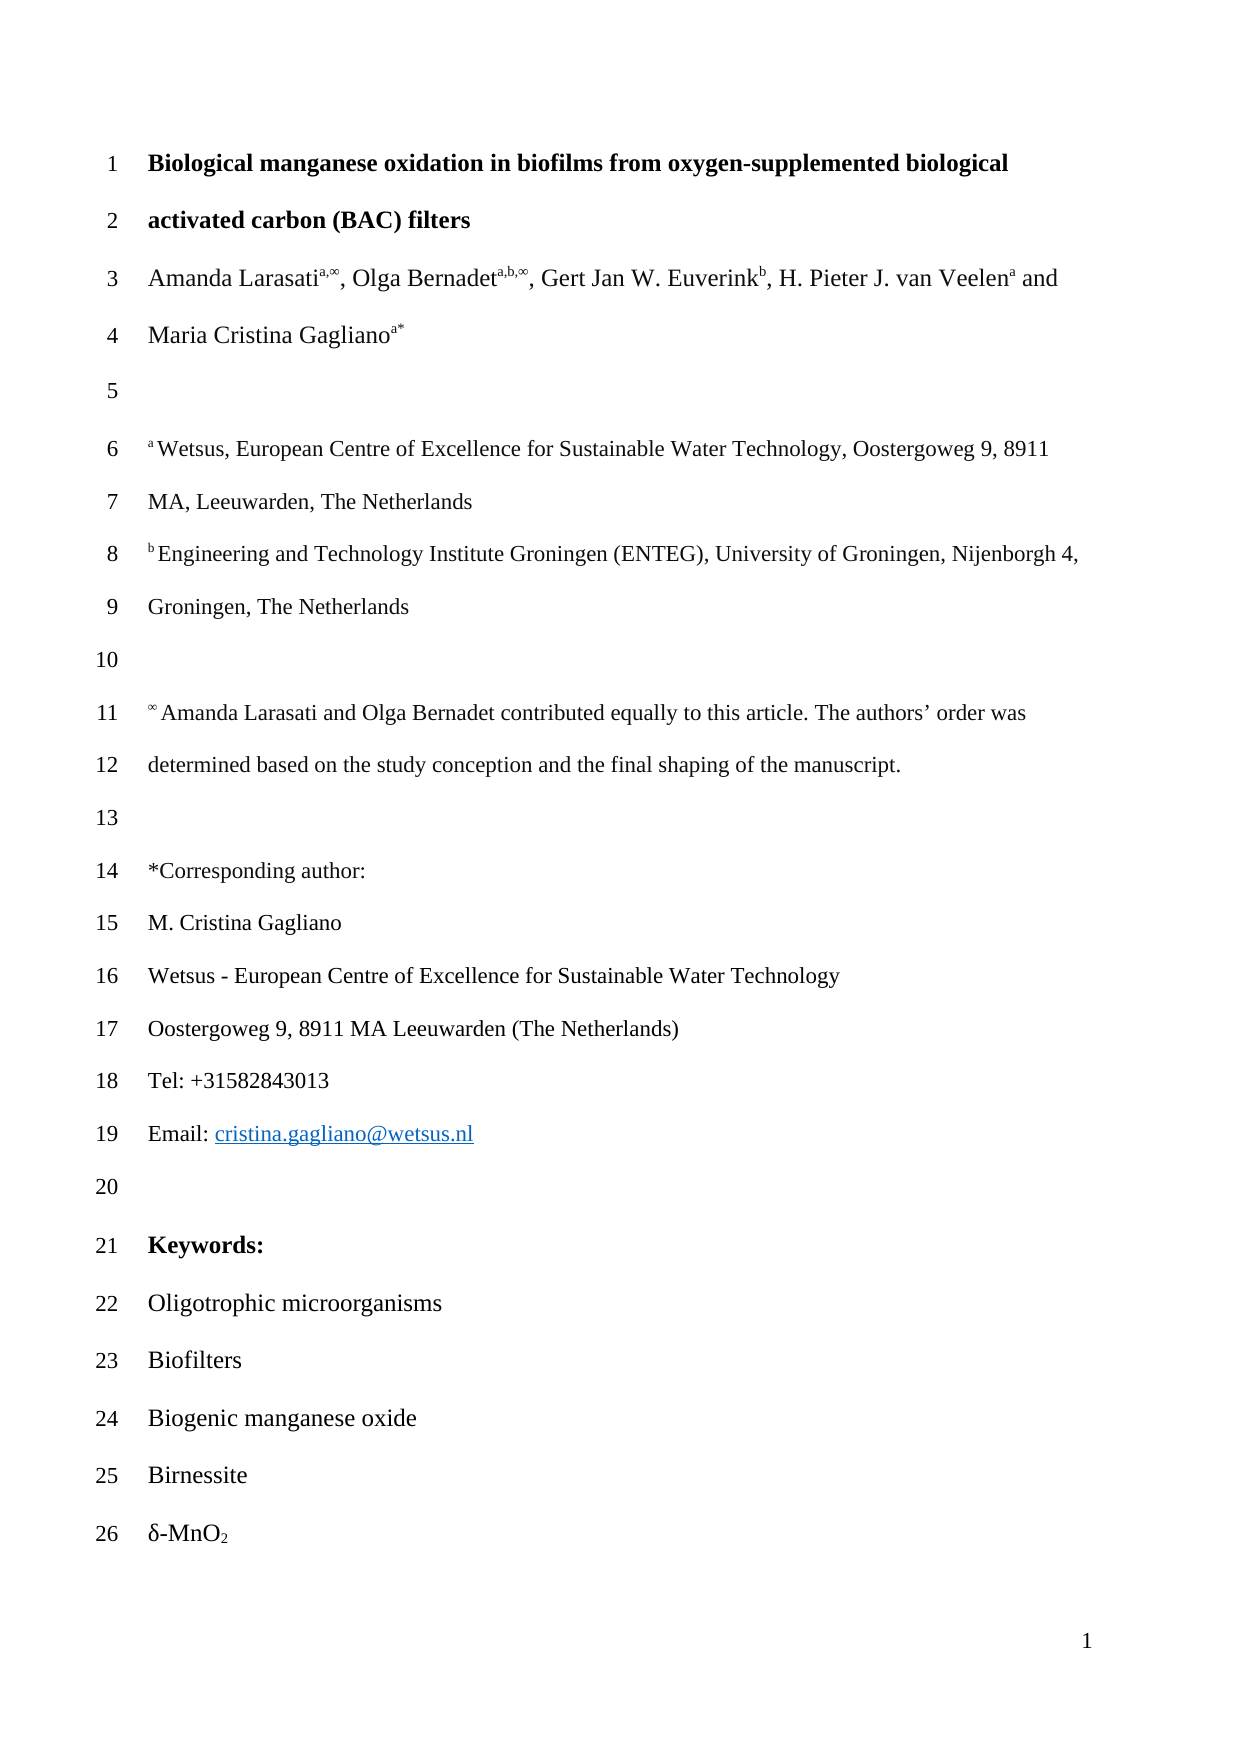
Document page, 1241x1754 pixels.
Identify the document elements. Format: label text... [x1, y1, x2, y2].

text Tel: +31582843013 [148, 1068, 1093, 1094]
text Keywords: [148, 1231, 1093, 1259]
text M. Cristina Gagliano [148, 909, 1093, 936]
text δ-MnO2 [148, 1518, 1093, 1547]
text Biogenic manganese oxide [148, 1403, 1093, 1432]
text *Corresponding author: [148, 857, 1093, 883]
text b Engineering and Technology Institute Groningen (ENTEG), University of Groningen, Nijenborgh 4, Groningen, The Netherlands [148, 541, 1093, 619]
text Wetsus - European Centre of Excellence for Sustainable Water Technology [148, 962, 1093, 988]
text ∞ Amanda Larasati and Olga Bernadet contributed equally to this article. The authors’ order was determined based on the study conception and the final shaping of the manuscript. [148, 699, 1093, 778]
text Biological manganese oxidation in biofilms from oxygen-supplemented biological activated carbon (BAC) filters [148, 148, 1093, 234]
text Amanda Larasatia,∞, Olga Bernadeta,b,∞, Gert Jan W. Euverinkb, H. Pieter J. van Veelena and Maria Cristina Gaglianoa* [148, 263, 1093, 349]
text Email: cristina.gagliano@wetsus.nl [148, 1120, 1093, 1147]
text Oostergoweg 9, 8911 MA Leeuwarden (The Netherlands) [148, 1015, 1093, 1041]
text a Wetsus, European Centre of Excellence for Sustainable Water Technology, Oostergoweg 9, 8911 MA, Leeuwarden, The Netherlands [148, 435, 1093, 514]
text Oligotrophic microorganisms [148, 1288, 1093, 1317]
text Biofilters [148, 1346, 1093, 1374]
text Birnessite [148, 1461, 1093, 1489]
